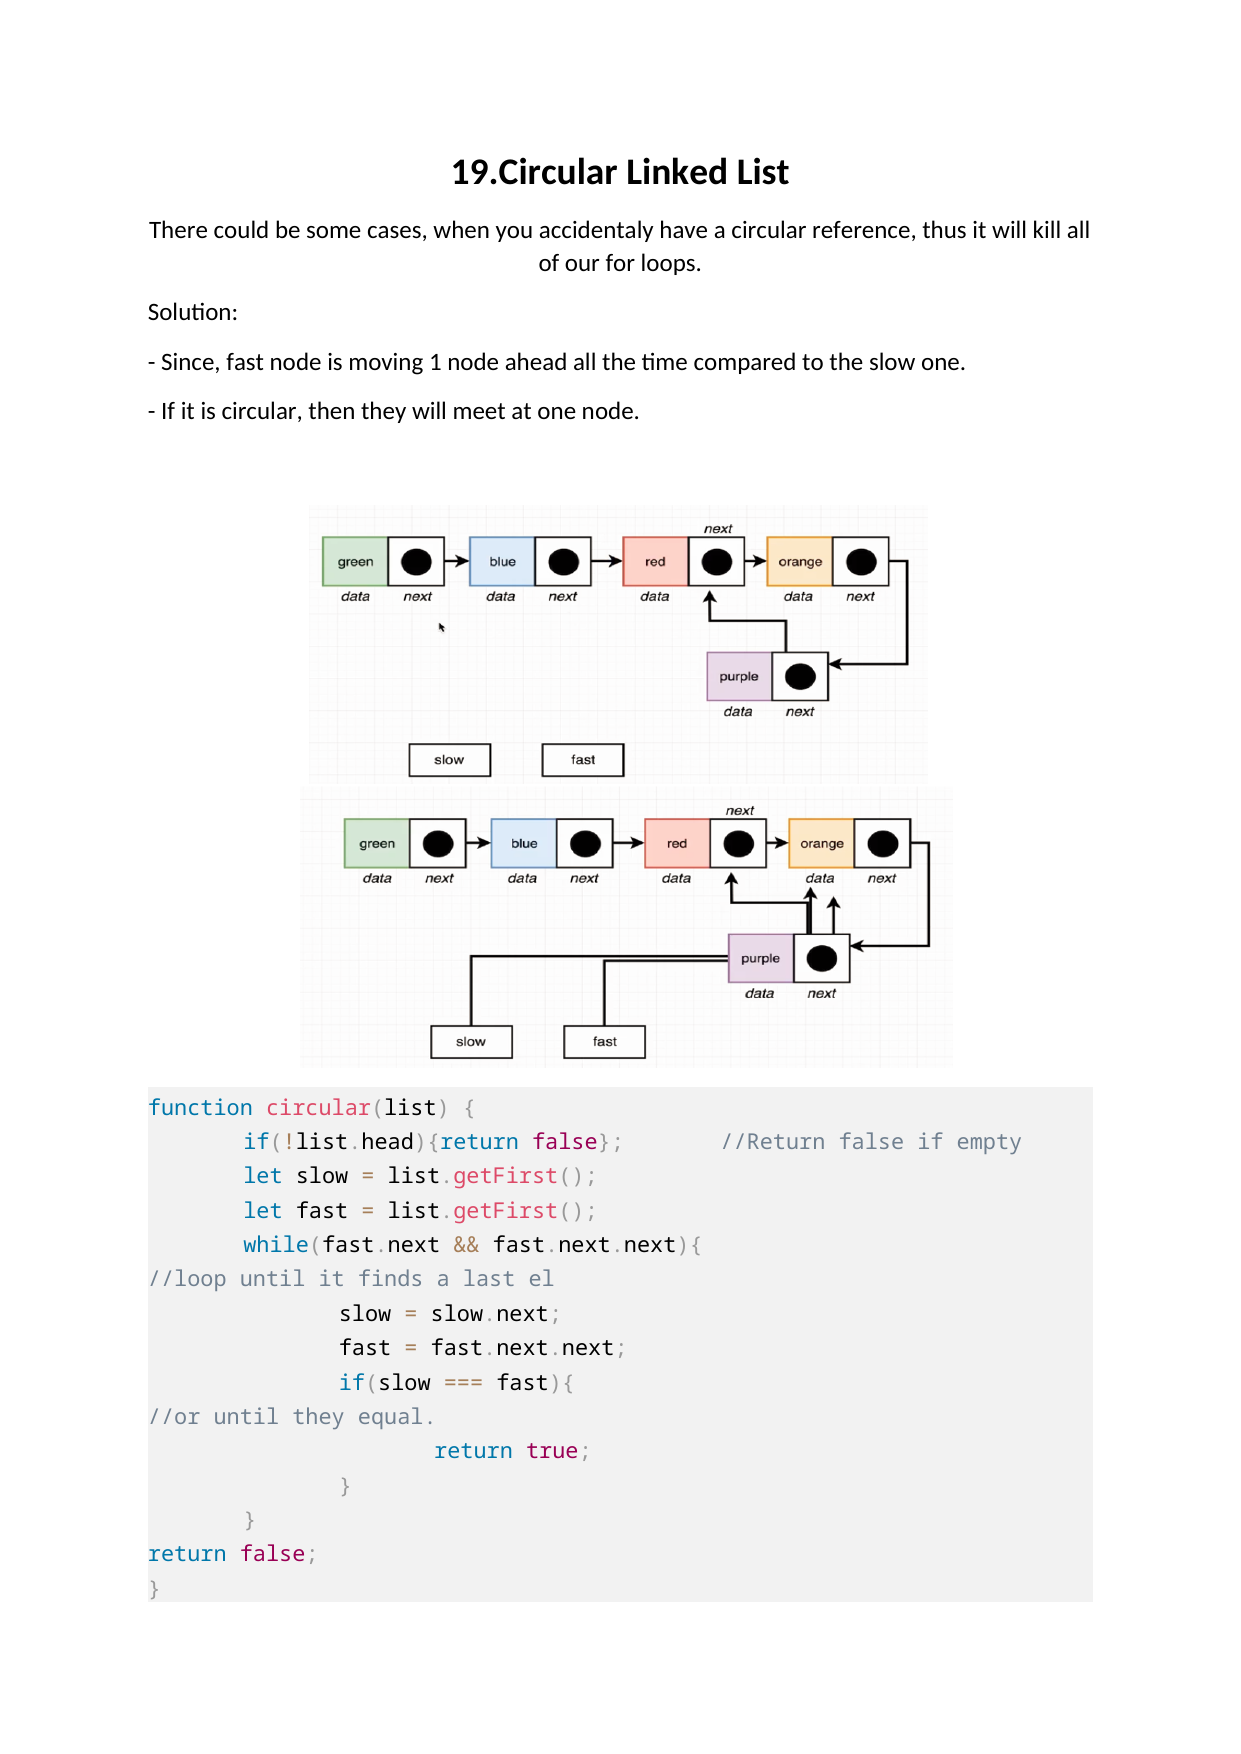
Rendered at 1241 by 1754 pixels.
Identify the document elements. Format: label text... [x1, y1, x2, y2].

text slow = slow.next; [148, 1293, 1093, 1327]
text - If it is circular, then they will meet at one node. [148, 395, 1093, 426]
text 19.Circular Linked List [148, 148, 1093, 193]
text - Since, fast node is moving 1 node ahead all the time compared to the slow one. [148, 346, 1093, 376]
text Solution: [148, 296, 1093, 327]
text fast = fast.next.next; [148, 1327, 1093, 1362]
text //or until they equal. [148, 1396, 1093, 1431]
text while(fast.next && fast.next.next){ [148, 1224, 1093, 1259]
text } [148, 1465, 1093, 1499]
text let fast = list.getFirst(); [148, 1190, 1093, 1224]
text function circular(list) { [148, 1087, 1093, 1121]
text if(slow === fast){ [148, 1362, 1093, 1396]
text } [148, 1568, 1093, 1602]
picture [287, 494, 953, 1068]
text There could be some cases, when you accidentaly have a circular reference, thus it will kill all of our for loops. [148, 214, 1093, 277]
text if(!list.head){return false}; //Return false if empty [148, 1121, 1093, 1156]
text } [148, 1499, 1093, 1534]
text let slow = list.getFirst(); [148, 1156, 1093, 1190]
text //loop until it finds a last el [148, 1259, 1093, 1293]
text return true; [148, 1431, 1093, 1465]
text return false; [148, 1534, 1093, 1568]
